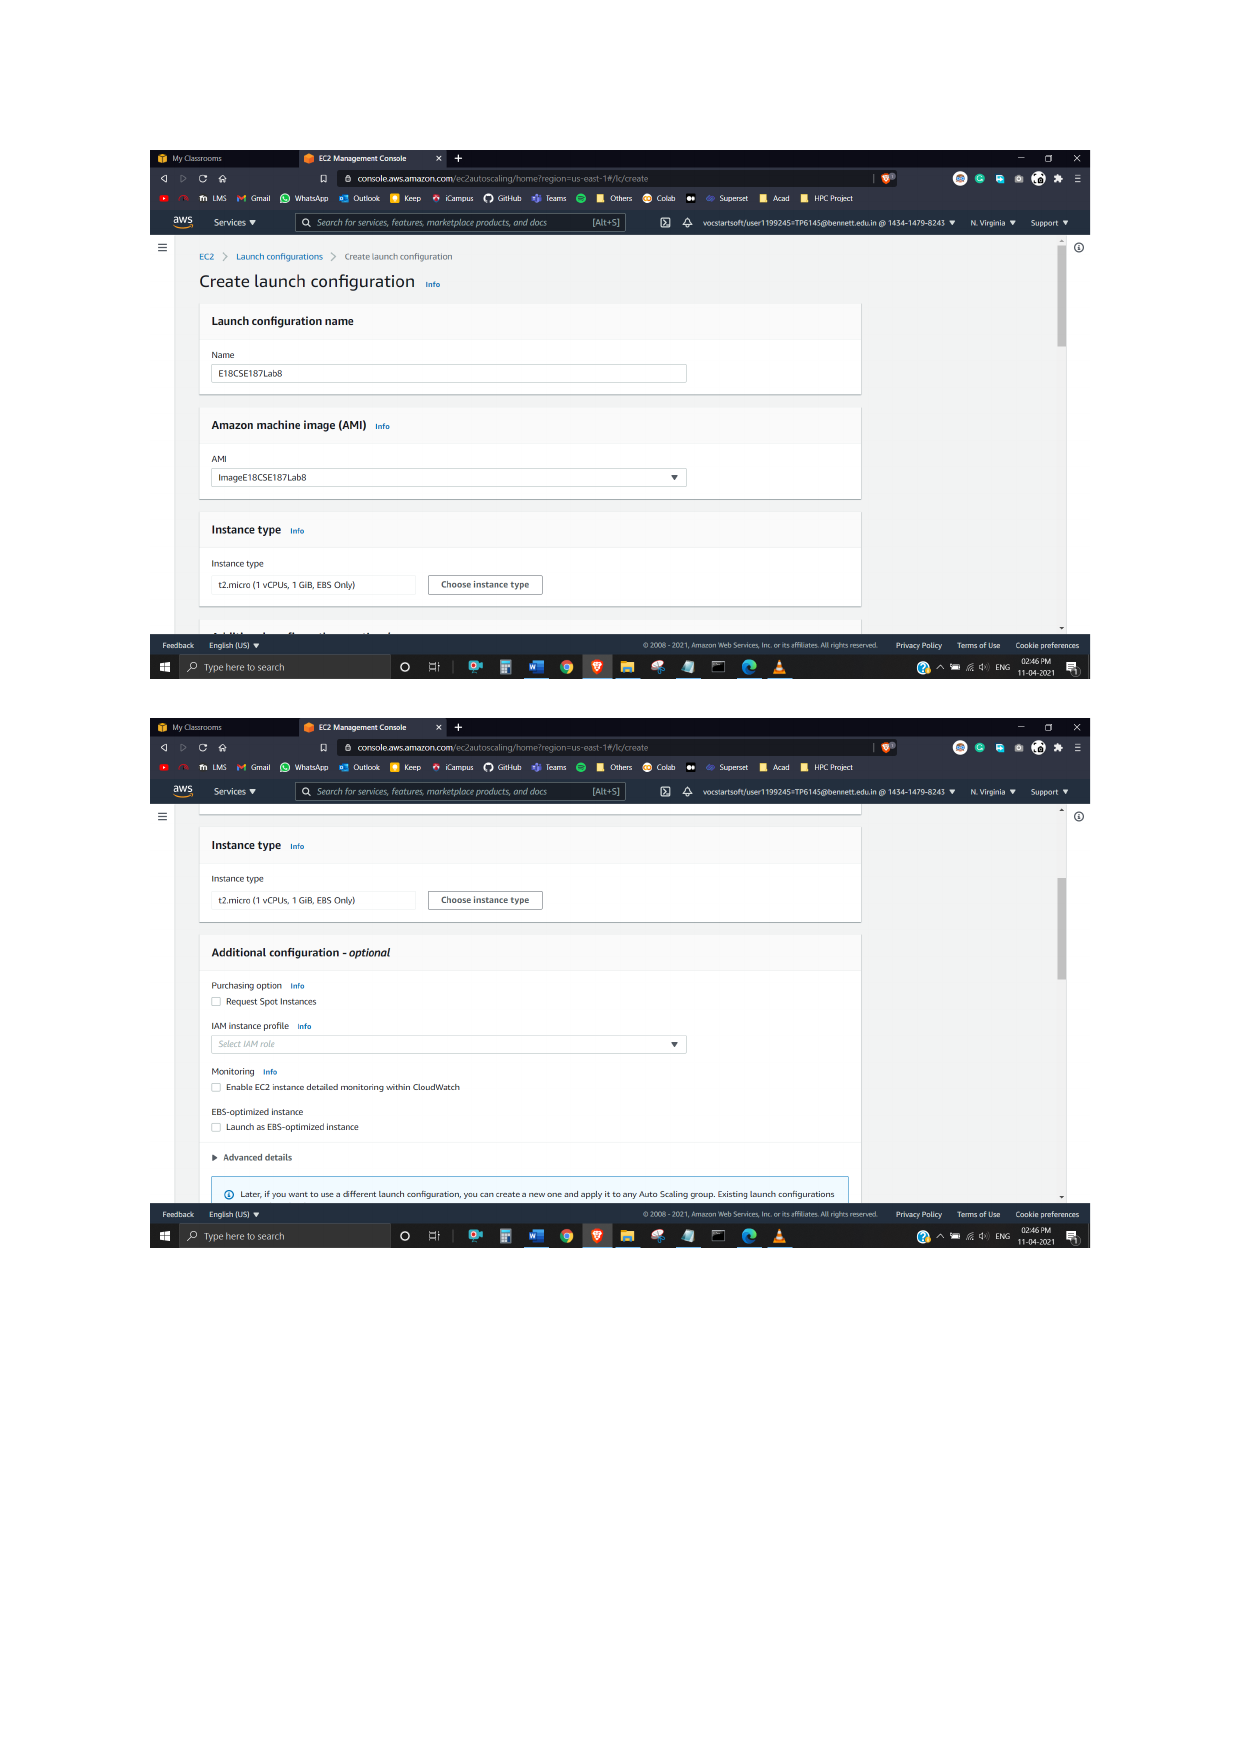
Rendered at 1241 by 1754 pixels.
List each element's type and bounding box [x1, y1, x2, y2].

picture [150, 150, 1091, 679]
picture [150, 718, 1091, 1248]
